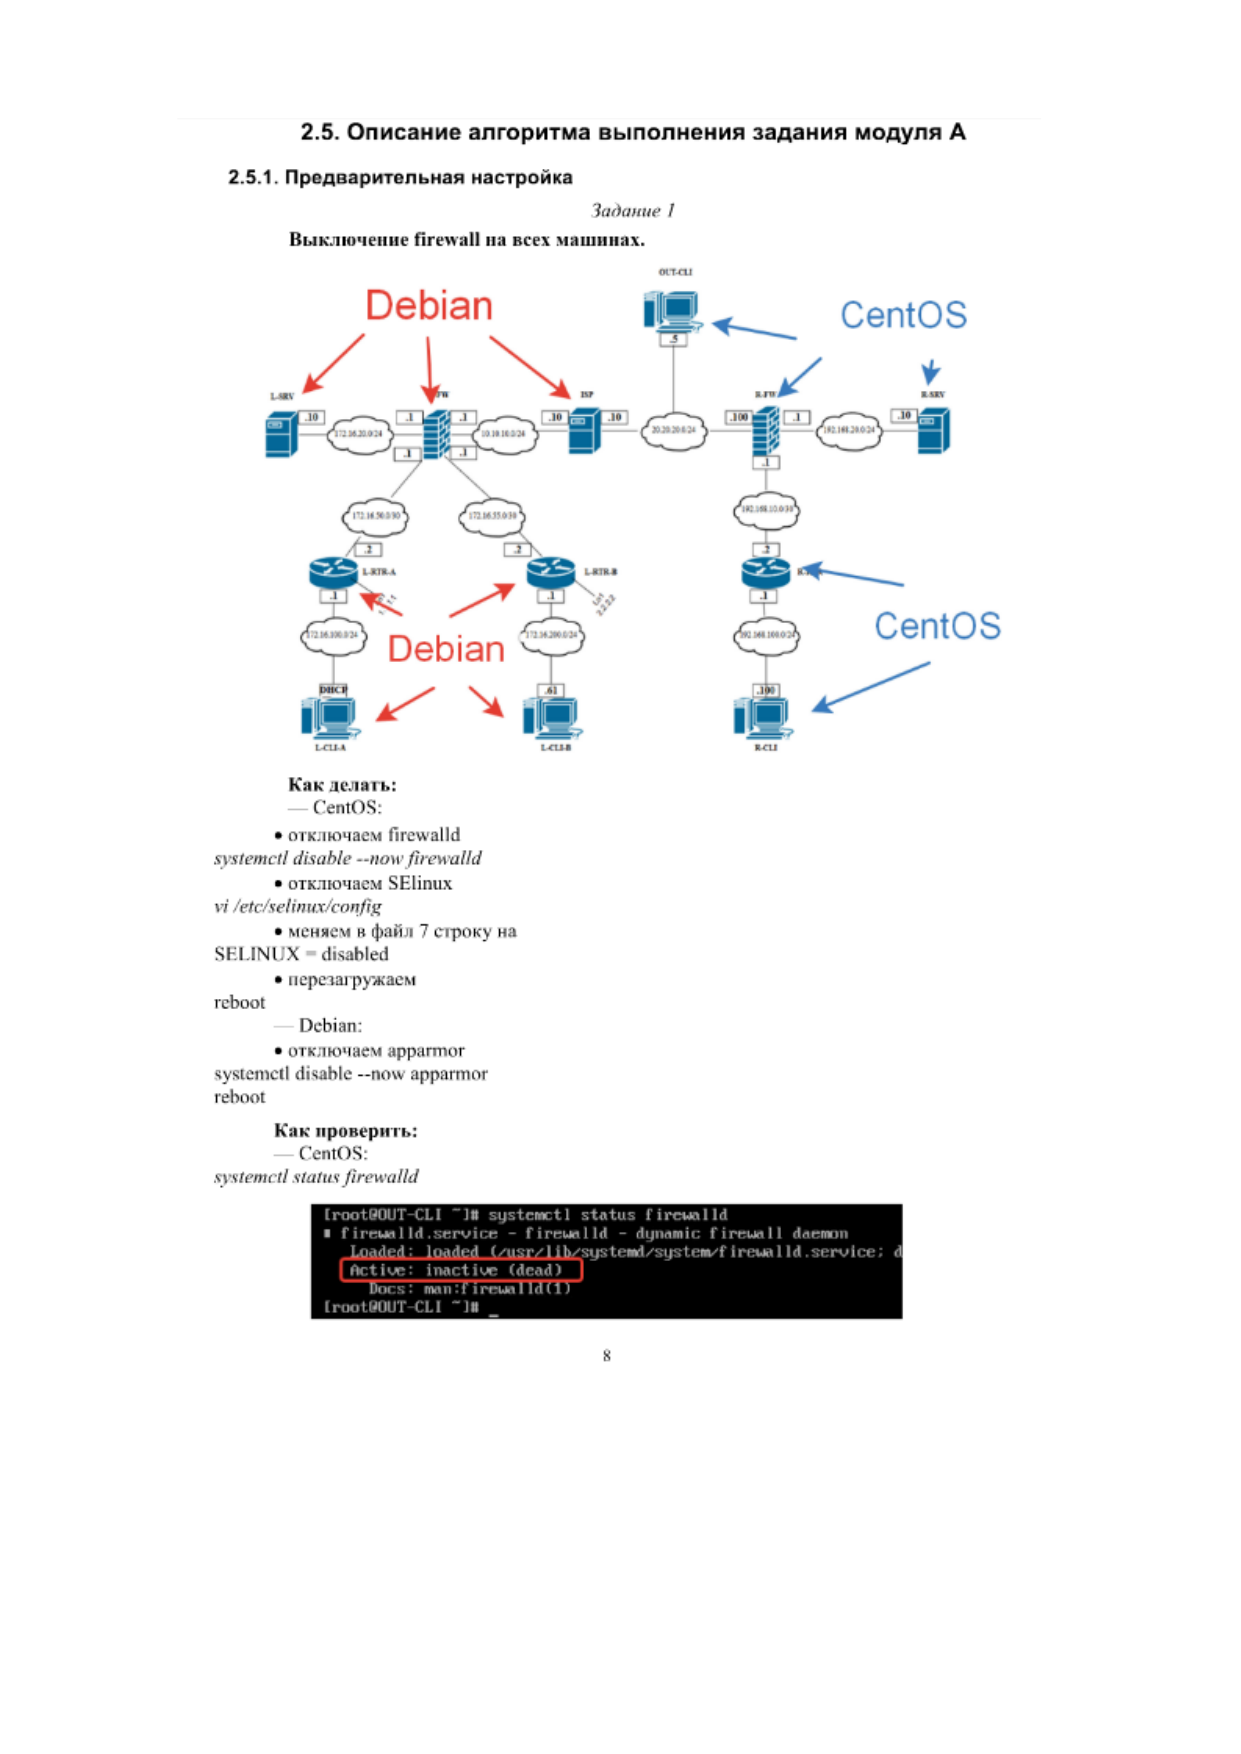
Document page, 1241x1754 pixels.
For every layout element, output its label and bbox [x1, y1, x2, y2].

picture [177, 118, 1042, 823]
picture [177, 825, 1026, 1194]
picture [177, 1196, 985, 1382]
